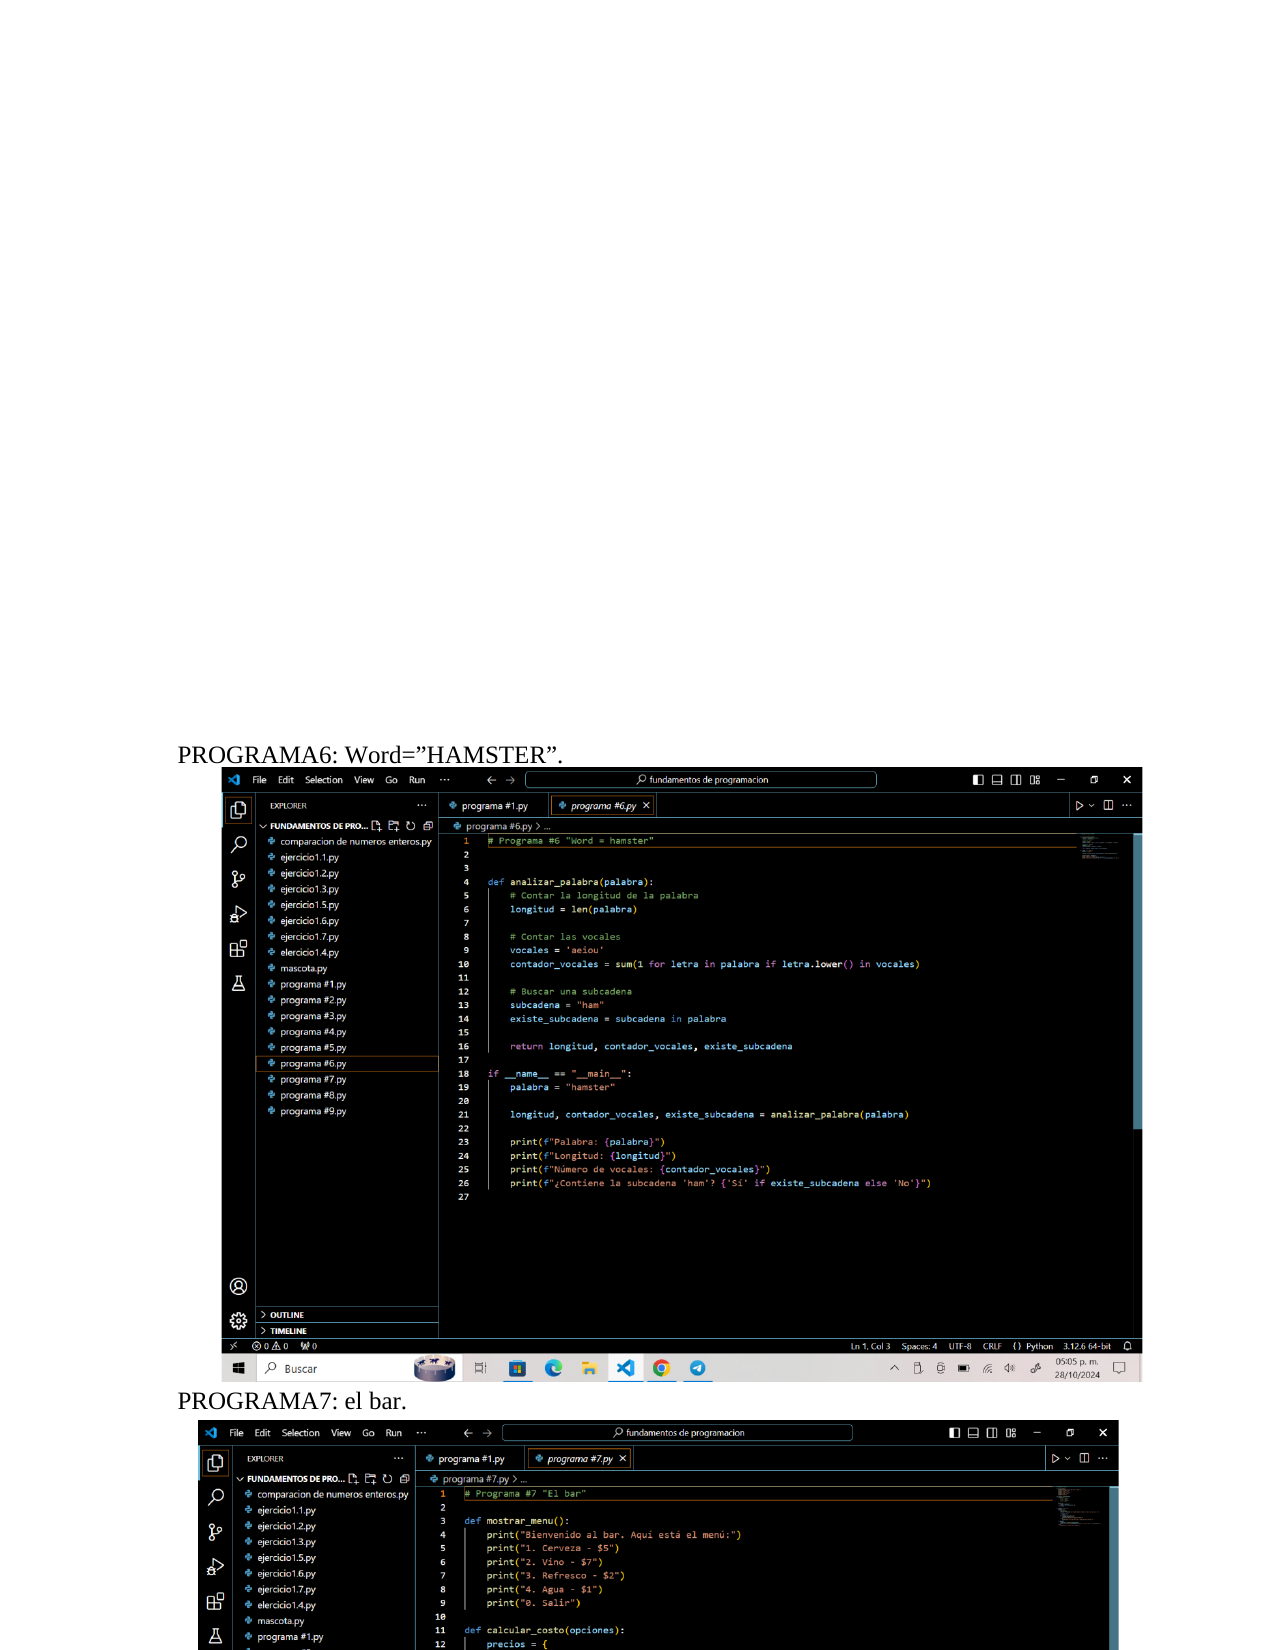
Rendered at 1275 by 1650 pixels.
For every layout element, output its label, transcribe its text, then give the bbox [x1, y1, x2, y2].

text PROGRAMA7: el bar. [177, 1386, 1098, 1415]
picture [221, 767, 1143, 1382]
text PROGRAMA6: Word=”HAMSTER”. [177, 740, 1098, 769]
picture [198, 1420, 1119, 1650]
